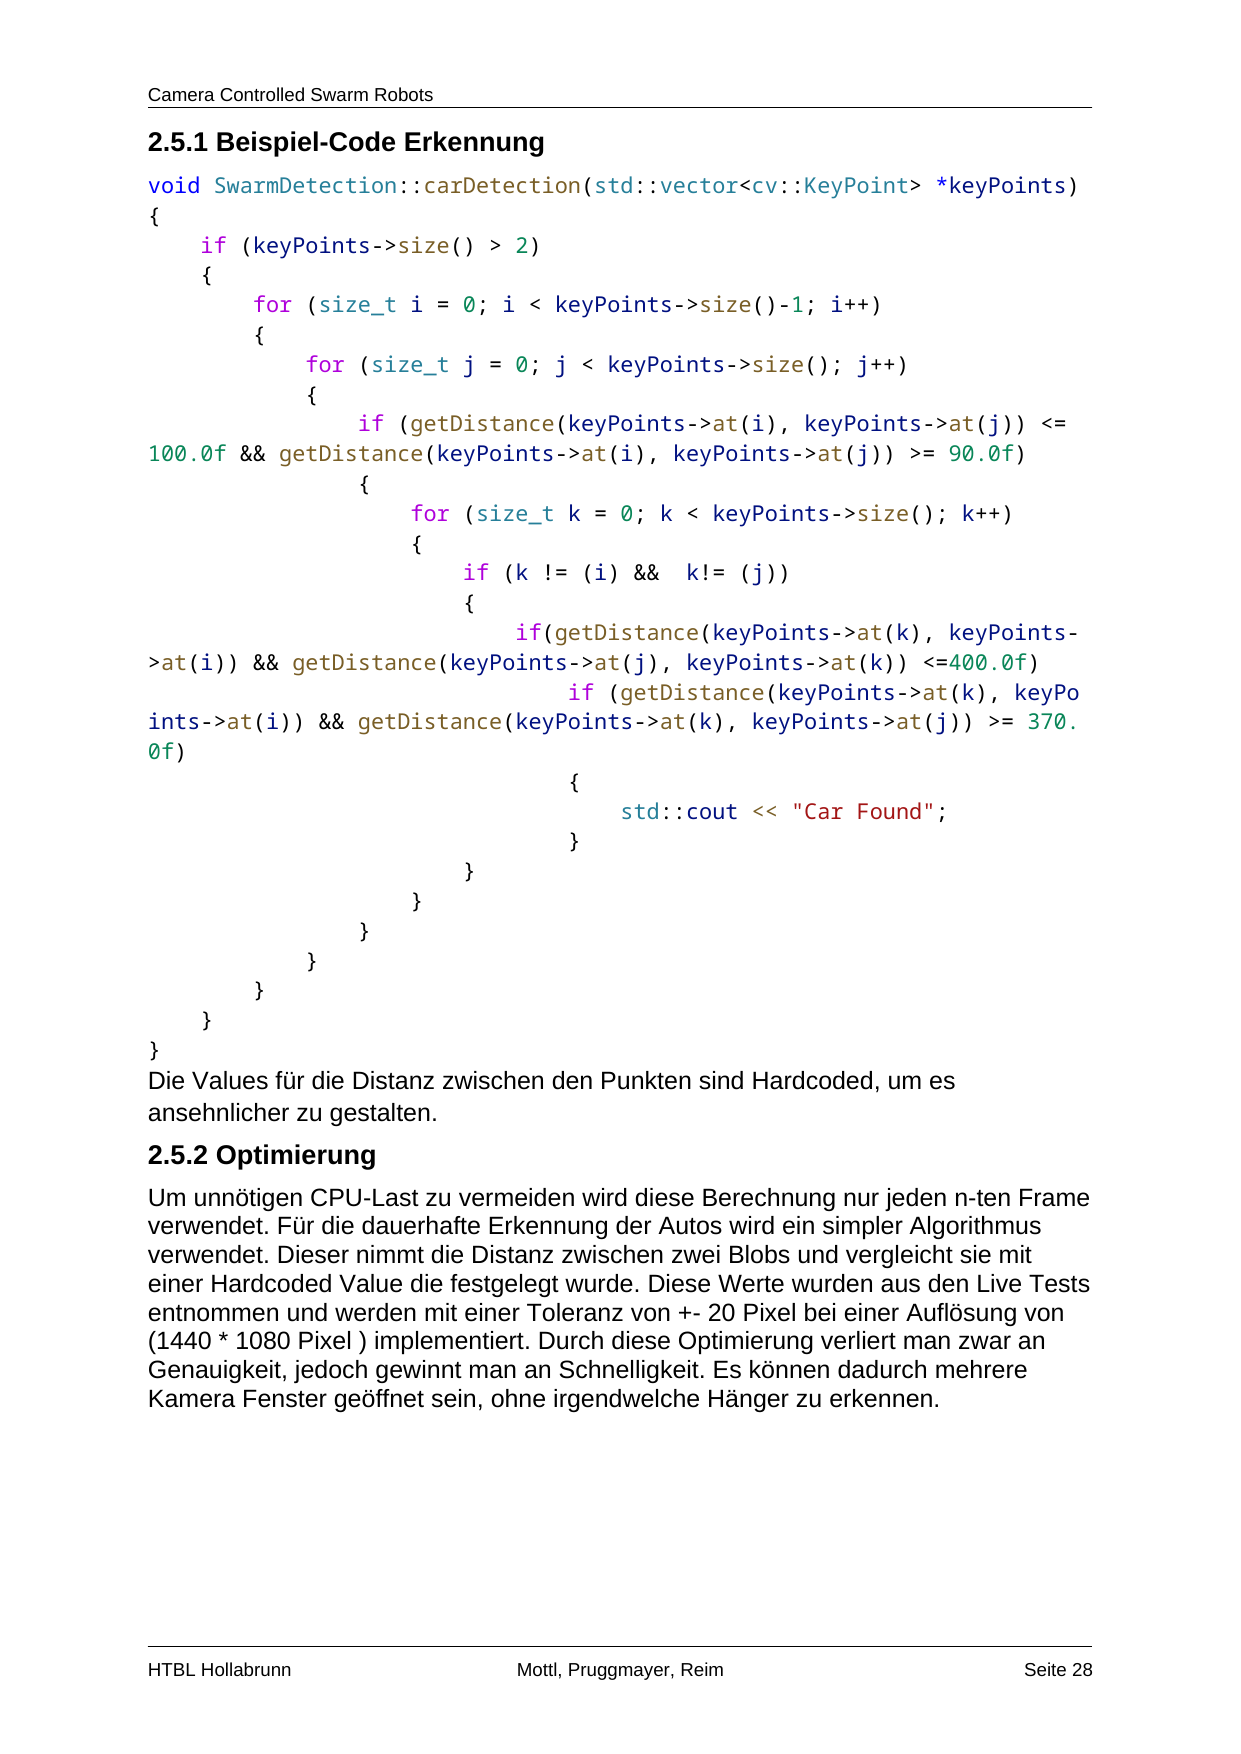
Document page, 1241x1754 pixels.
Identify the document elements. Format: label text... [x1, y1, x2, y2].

text } [148, 974, 1092, 1004]
text { [148, 319, 1092, 349]
text for (size_t j = 0; j < keyPoints->size(); j++) [148, 349, 1092, 379]
text } [148, 885, 1092, 915]
text if (keyPoints->size() > 2) [148, 230, 1092, 259]
text } [148, 945, 1092, 974]
text { [148, 468, 1092, 498]
text } [148, 1034, 1092, 1064]
text { [148, 766, 1092, 796]
text if (getDistance(keyPoints->at(i), keyPoints->at(j)) <= 100.0f && getDistance(keyPoints->at(i), keyPoints->at(j)) >= 90.0f) [148, 408, 1092, 468]
text } [148, 855, 1092, 885]
text } [148, 915, 1092, 945]
text if (k != (i) && k!= (j)) [148, 557, 1092, 587]
text if(getDistance(keyPoints->at(k), keyPoints->at(i)) && getDistance(keyPoints->at(j), keyPoints->at(k)) <=400.0f) [148, 617, 1092, 677]
text } [148, 1004, 1092, 1034]
text { [148, 379, 1092, 408]
text if (getDistance(keyPoints->at(k), keyPoints->at(i)) && getDistance(keyPoints->at(k), keyPoints->at(j)) >= 370.0f) [148, 677, 1092, 766]
text for (size_t i = 0; i < keyPoints->size()-1; i++) [148, 289, 1092, 319]
subtitle Optimierung [148, 1139, 1092, 1170]
text } [148, 826, 1092, 855]
text { [148, 528, 1092, 557]
text { [148, 200, 1092, 230]
text { [148, 259, 1092, 289]
text void SwarmDetection::carDetection(std::vector<cv::KeyPoint> *keyPoints) [148, 170, 1092, 200]
text { [148, 587, 1092, 617]
text for (size_t k = 0; k < keyPoints->size(); k++) [148, 498, 1092, 528]
subtitle Beispiel-Code Erkennung [148, 126, 1092, 158]
text std::cout << "Car Found"; [148, 796, 1092, 826]
text Um unnötigen CPU-Last zu vermeiden wird diese Berechnung nur jeden n-ten Frame verwendet. Für die dauerhafte Erkennung der Autos wird ein simpler Algorithmus verwendet. Dieser nimmt die Distanz zwischen zwei Blobs und vergleicht sie mit einer Hardcoded Value die festgelegt wurde. Diese Werte wurden aus den Live Tests entnommen und werden mit einer Toleranz von +- 20 Pixel bei einer Auflösung von (1440 * 1080 Pixel ) implementiert. Durch diese Optimierung verliert man zwar an Genauigkeit, jedoch gewinnt man an Schnelligkeit. Es können dadurch mehrere Kamera Fenster geöffnet sein, ohne irgendwelche Hänger zu erkennen. [148, 1183, 1092, 1413]
text Die Values für die Distanz zwischen den Punkten sind Hardcoded, um es ansehnlicher zu gestalten. [148, 1064, 1092, 1126]
